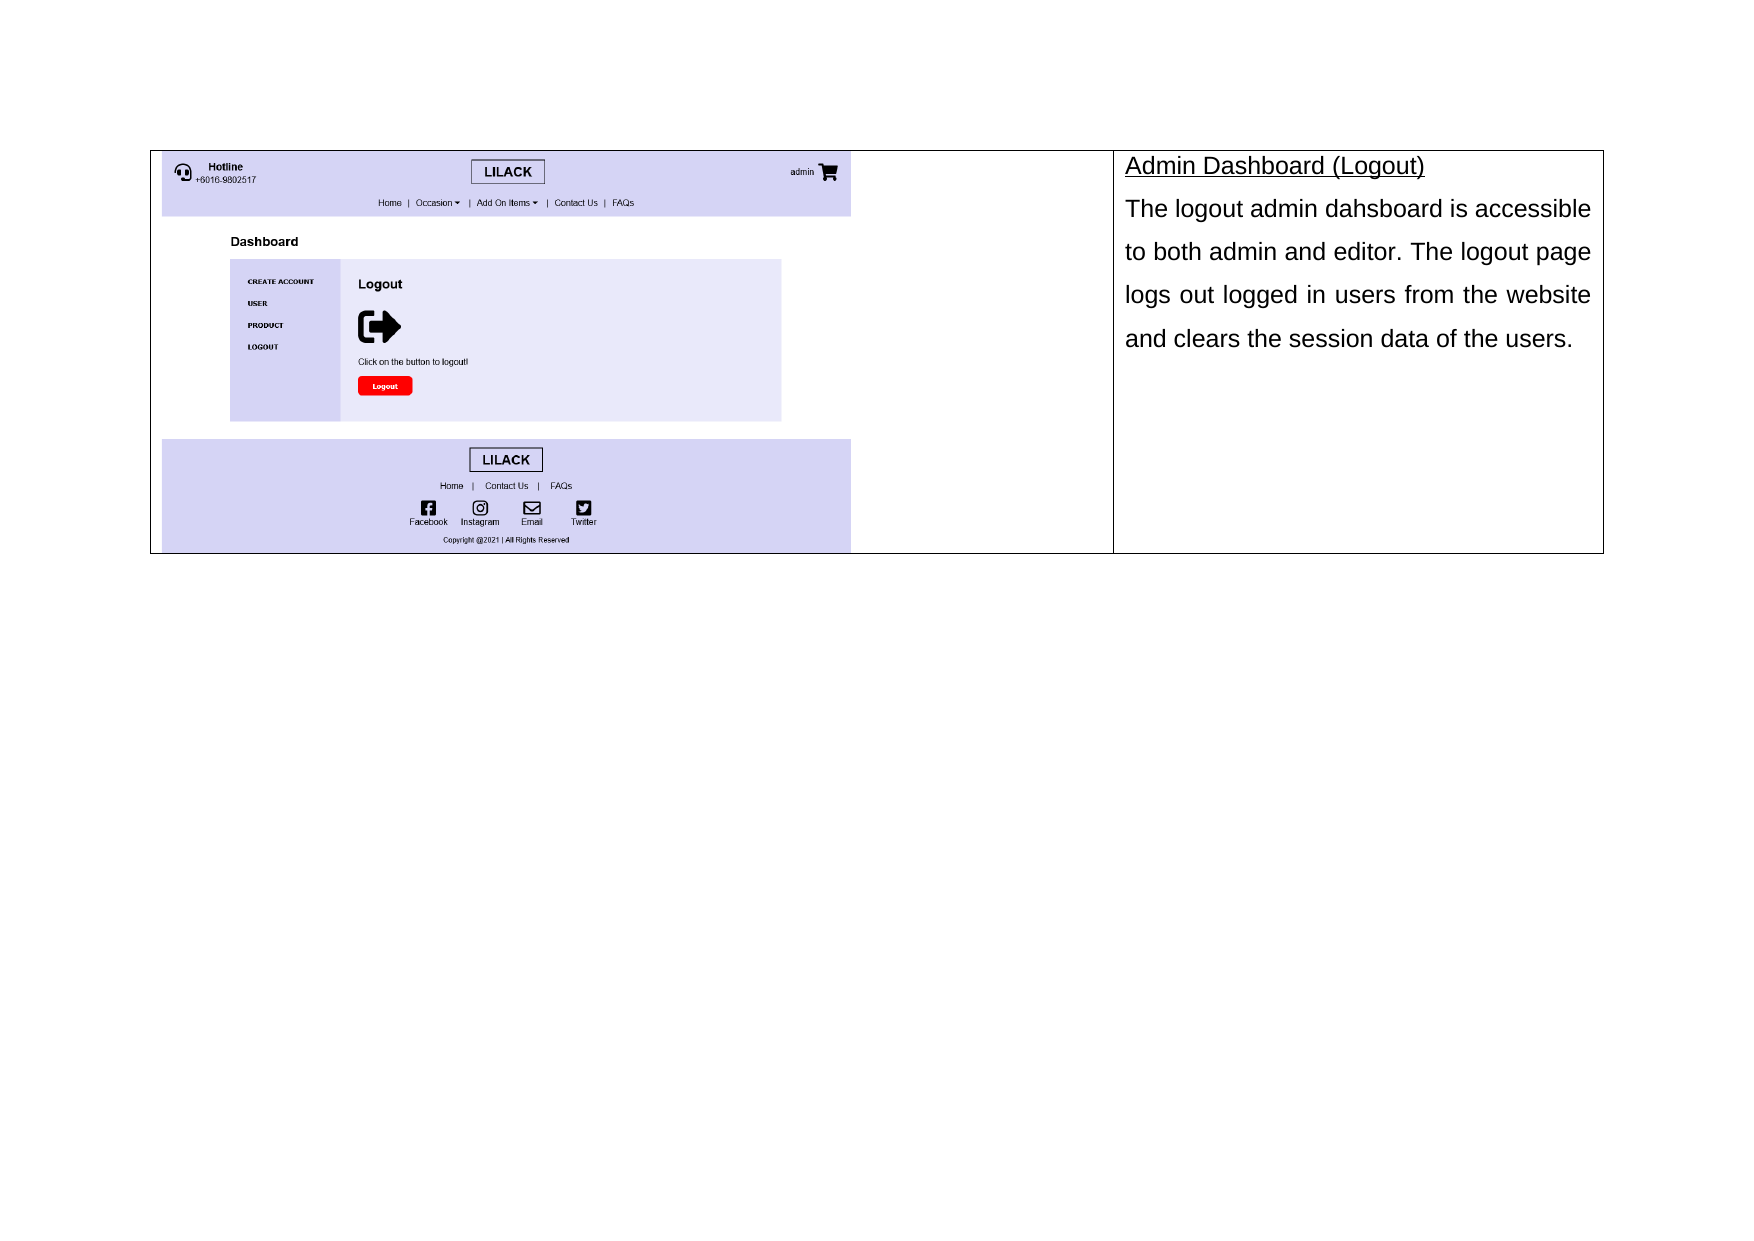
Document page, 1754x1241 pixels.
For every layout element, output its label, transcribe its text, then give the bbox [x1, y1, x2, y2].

table_cell [851, 151, 1113, 553]
table_cell Admin Dashboard (Logout) The logout admin dahsboard is accessible to both admin and editor. The logout page logs out logged in users from the website and clears the session data of the users. [1114, 151, 1603, 553]
table_cell [151, 151, 161, 553]
picture [161, 151, 851, 553]
